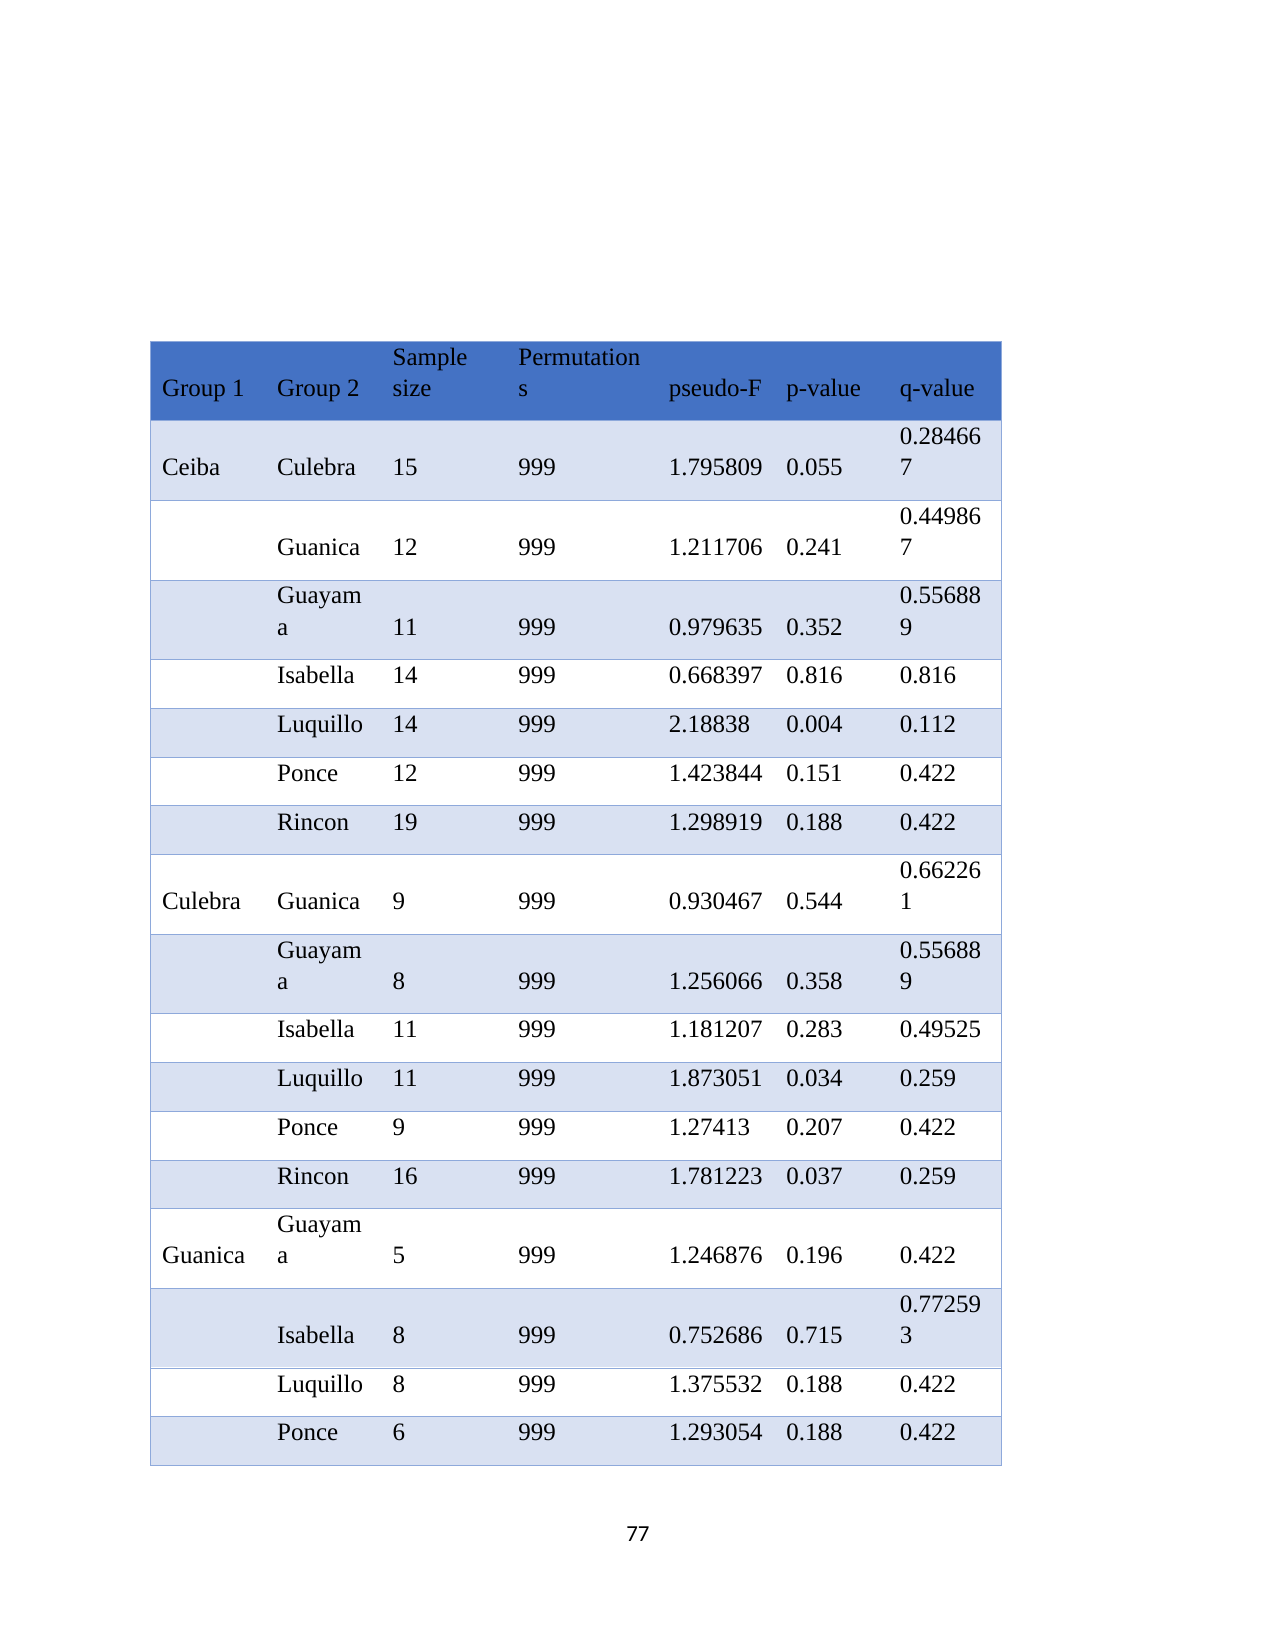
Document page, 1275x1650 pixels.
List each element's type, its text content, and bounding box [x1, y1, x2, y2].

table_cell 6 [381, 1417, 507, 1465]
table_cell 0.207 [775, 1112, 888, 1159]
table_cell 0.259 [888, 1063, 1001, 1111]
table_cell 0.556889 [888, 935, 1001, 1013]
table_cell 999 [507, 581, 657, 659]
table_cell 0.422 [888, 1209, 1001, 1288]
table_cell [151, 935, 266, 1013]
table_cell 0.422 [888, 758, 1001, 805]
table_cell 999 [507, 1289, 657, 1367]
table_cell 14 [381, 660, 507, 708]
table_cell Ponce [266, 1112, 381, 1159]
table_cell 8 [381, 935, 507, 1013]
table_cell 0.358 [775, 935, 888, 1013]
table_cell 1.375532 [657, 1369, 775, 1416]
table_cell [151, 1112, 266, 1159]
table_cell Rincon [266, 806, 381, 854]
table_cell 0.188 [775, 1369, 888, 1416]
table_cell 0.816 [888, 660, 1001, 708]
table_cell 0.422 [888, 1112, 1001, 1159]
table_cell 0.422 [888, 1417, 1001, 1465]
table_cell 1.298919 [657, 806, 775, 854]
table_cell 0.662261 [888, 855, 1001, 934]
table_cell 9 [381, 855, 507, 934]
table_cell 999 [507, 1063, 657, 1111]
table_cell 999 [507, 935, 657, 1013]
table_cell 999 [507, 758, 657, 805]
table_cell [151, 758, 266, 805]
table_cell 0.449867 [888, 501, 1001, 579]
table_cell 1.211706 [657, 501, 775, 579]
table_header Permutations [507, 342, 657, 420]
table_cell Rincon [266, 1161, 381, 1208]
table_cell Luquillo [266, 1369, 381, 1416]
table_cell 0.259 [888, 1161, 1001, 1208]
table_cell 16 [381, 1161, 507, 1208]
table_cell 12 [381, 758, 507, 805]
table_cell 1.873051 [657, 1063, 775, 1111]
table_cell [151, 660, 266, 708]
table_cell 0.283 [775, 1014, 888, 1062]
table_cell Ponce [266, 1417, 381, 1465]
table_cell Guayama [266, 935, 381, 1013]
table_cell Isabella [266, 1289, 381, 1367]
table_cell 0.055 [775, 421, 888, 500]
table_cell [151, 1014, 266, 1062]
table_cell 0.668397 [657, 660, 775, 708]
table_cell 999 [507, 421, 657, 500]
table_cell Guayama [266, 581, 381, 659]
table_cell 0.112 [888, 709, 1001, 757]
table_cell [151, 581, 266, 659]
table_cell 999 [507, 1014, 657, 1062]
table_cell 1.246876 [657, 1209, 775, 1288]
table_cell 999 [507, 660, 657, 708]
table_cell 0.772593 [888, 1289, 1001, 1367]
table_cell 19 [381, 806, 507, 854]
table_cell 1.27413 [657, 1112, 775, 1159]
table_header Sample size [381, 342, 507, 420]
table_cell Luquillo [266, 709, 381, 757]
table_cell 0.816 [775, 660, 888, 708]
table_cell 0.196 [775, 1209, 888, 1288]
table_cell Ceiba [151, 421, 266, 500]
table_cell [151, 1063, 266, 1111]
table_cell [151, 1417, 266, 1465]
table_header Group 1 [151, 342, 266, 420]
table_cell 14 [381, 709, 507, 757]
table_cell 0.004 [775, 709, 888, 757]
table_cell 0.715 [775, 1289, 888, 1367]
table_cell 2.18838 [657, 709, 775, 757]
table_cell 8 [381, 1369, 507, 1416]
table_cell 0.188 [775, 1417, 888, 1465]
table_cell 1.795809 [657, 421, 775, 500]
table_cell 0.422 [888, 1369, 1001, 1416]
table_cell 8 [381, 1289, 507, 1367]
table_cell [151, 806, 266, 854]
table_cell 0.556889 [888, 581, 1001, 659]
table_cell Culebra [151, 855, 266, 934]
table_cell 999 [507, 1112, 657, 1159]
table_cell 1.781223 [657, 1161, 775, 1208]
table_cell 999 [507, 855, 657, 934]
table_header p-value [775, 342, 888, 420]
table_cell 5 [381, 1209, 507, 1288]
table_cell Isabella [266, 660, 381, 708]
table_cell 1.256066 [657, 935, 775, 1013]
table_cell Guanica [151, 1209, 266, 1288]
table_cell 999 [507, 806, 657, 854]
table_cell Guanica [266, 855, 381, 934]
table_cell 15 [381, 421, 507, 500]
table_cell Guanica [266, 501, 381, 579]
table_header Group 2 [266, 342, 381, 420]
table_cell 0.930467 [657, 855, 775, 934]
table_cell 1.293054 [657, 1417, 775, 1465]
table_cell 999 [507, 1209, 657, 1288]
table_header pseudo-F [657, 342, 775, 420]
table_cell [151, 709, 266, 757]
table_cell [151, 501, 266, 579]
table_cell 0.352 [775, 581, 888, 659]
table_cell 0.544 [775, 855, 888, 934]
table_cell Guayama [266, 1209, 381, 1288]
table_cell 0.034 [775, 1063, 888, 1111]
table_cell 999 [507, 1417, 657, 1465]
table_cell 11 [381, 1063, 507, 1111]
table_cell 999 [507, 709, 657, 757]
table_cell 11 [381, 581, 507, 659]
table_cell 0.979635 [657, 581, 775, 659]
table_cell Luquillo [266, 1063, 381, 1111]
table_cell 1.181207 [657, 1014, 775, 1062]
table_cell Culebra [266, 421, 381, 500]
table_cell 0.241 [775, 501, 888, 579]
table_cell [151, 1369, 266, 1416]
table_cell 999 [507, 501, 657, 579]
table_cell Ponce [266, 758, 381, 805]
table_cell [151, 1289, 266, 1367]
table_cell 0.49525 [888, 1014, 1001, 1062]
table_cell 0.037 [775, 1161, 888, 1208]
table_cell Isabella [266, 1014, 381, 1062]
table_cell 12 [381, 501, 507, 579]
table_cell 0.284667 [888, 421, 1001, 500]
table_cell 999 [507, 1369, 657, 1416]
table_header q-value [888, 342, 1001, 420]
table_cell 0.422 [888, 806, 1001, 854]
table_cell [151, 1161, 266, 1208]
table_cell 1.423844 [657, 758, 775, 805]
table_cell 0.151 [775, 758, 888, 805]
table_cell 0.188 [775, 806, 888, 854]
table_cell 999 [507, 1161, 657, 1208]
table_cell 11 [381, 1014, 507, 1062]
table_cell 0.752686 [657, 1289, 775, 1367]
table_cell 9 [381, 1112, 507, 1159]
